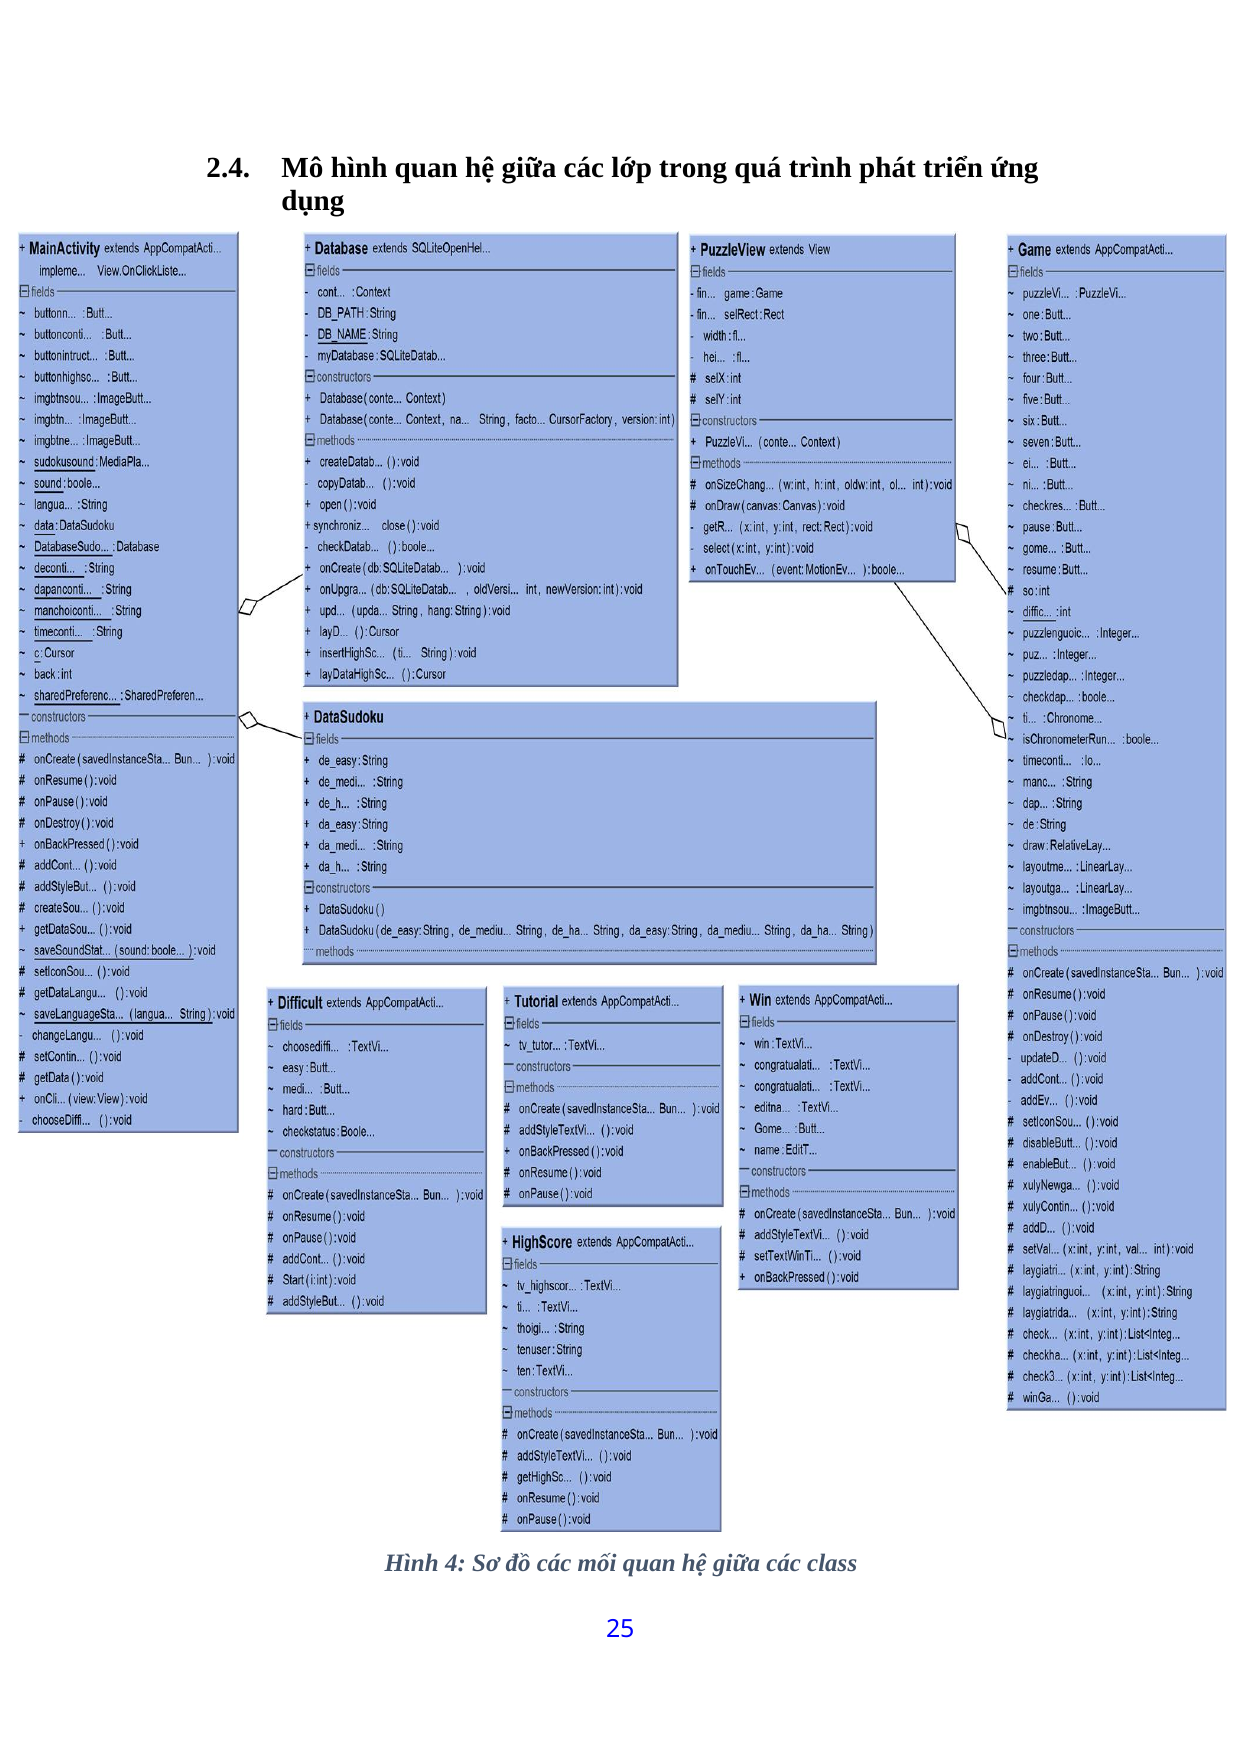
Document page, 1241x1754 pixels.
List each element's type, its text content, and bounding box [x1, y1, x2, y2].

picture [17, 231, 1227, 1532]
list Mô hình quan hệ giữa các lớp trong quá trình phát triển ứng dụng [206, 150, 1090, 217]
